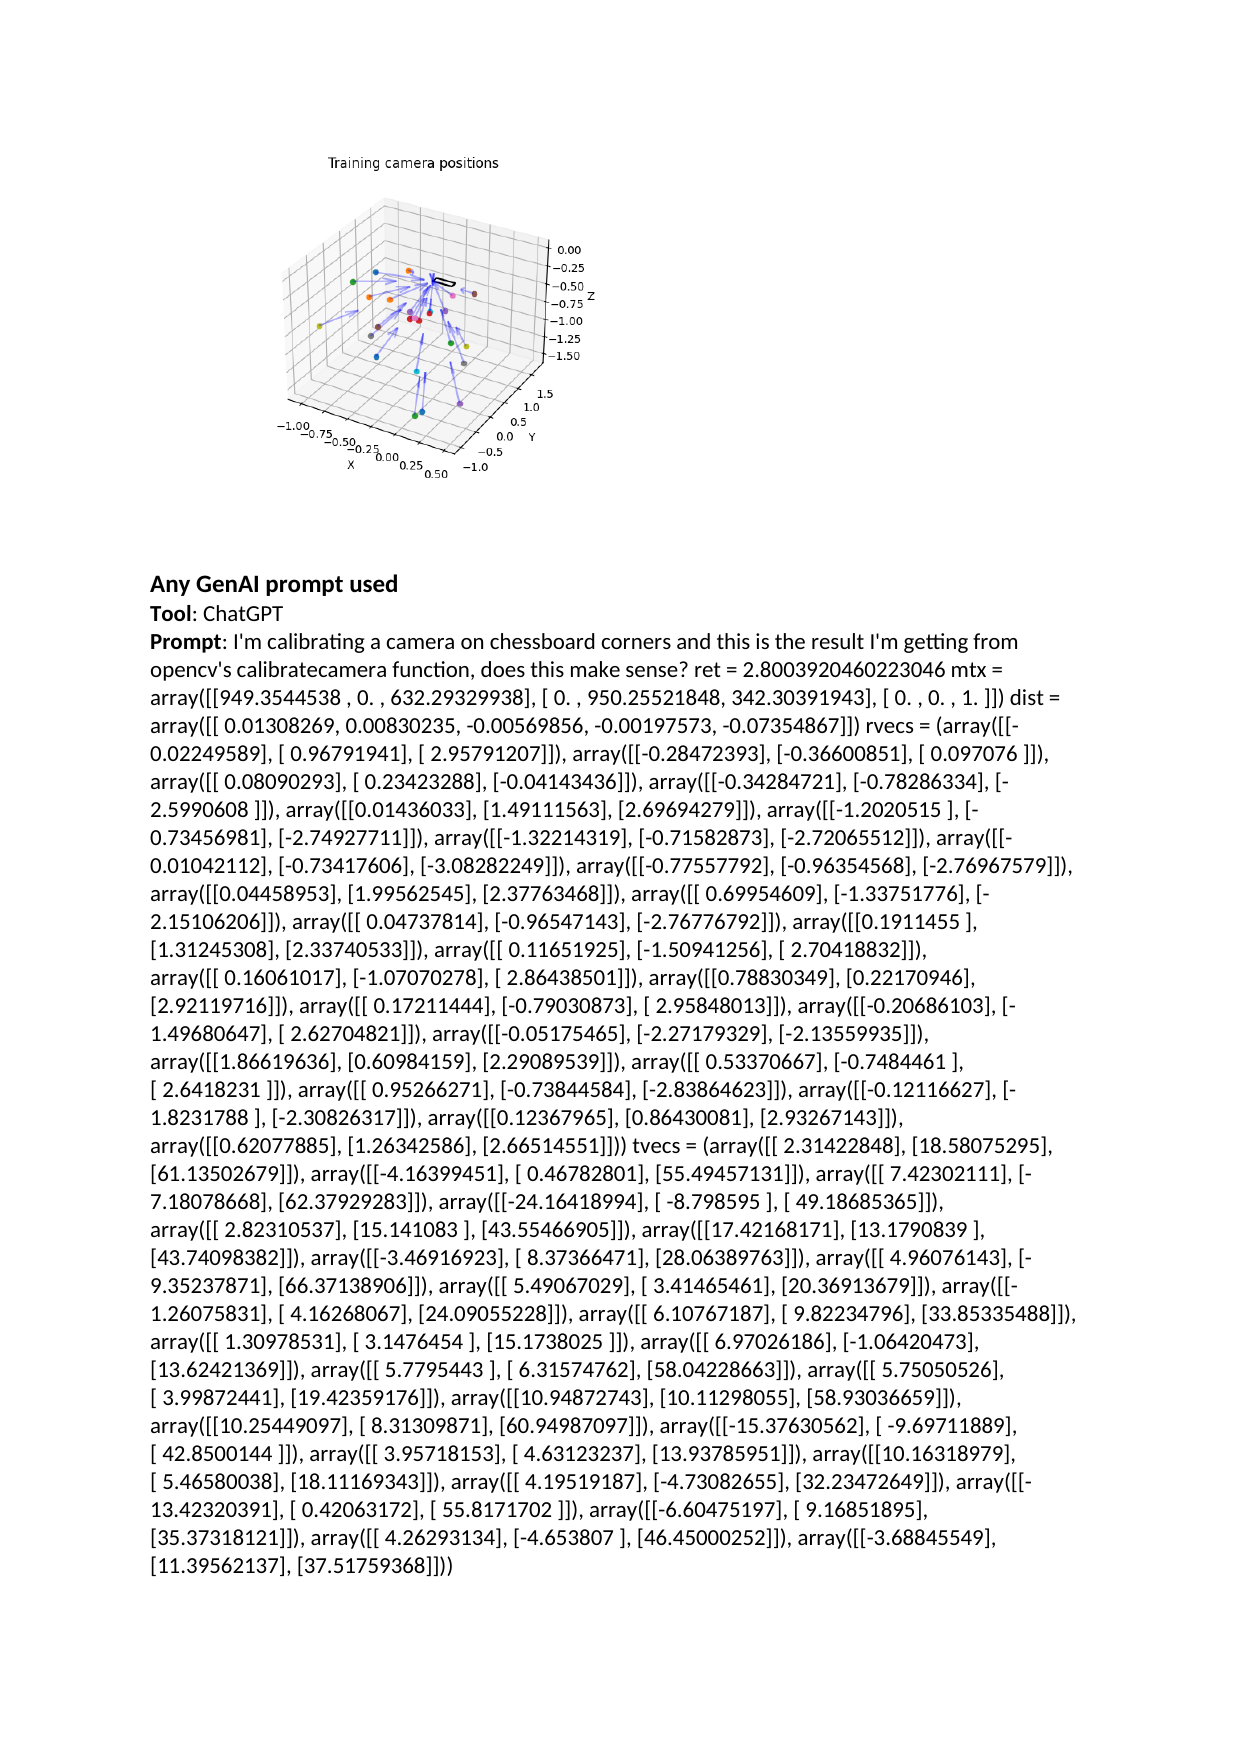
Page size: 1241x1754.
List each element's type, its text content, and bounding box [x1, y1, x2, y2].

picture [150, 150, 664, 482]
text Any GenAI prompt used [150, 568, 1090, 599]
text Tool: ChatGPT Prompt: I'm calibrating a camera on chessboard corners and this is the result I'm getting from opencv's calibratecamera function, does this make sense? ret = 2.8003920460223046 mtx = array([[949.3544538 , 0. , 632.29329938], [ 0. , 950.25521848, 342.30391943], [ 0. , 0. , 1. ]]) dist = array([[ 0.01308269, 0.00830235, -0.00569856, -0.00197573, -0.07354867]]) rvecs = (array([[-0.02249589], [ 0.96791941], [ 2.95791207]]), array([[-0.28472393], [-0.36600851], [ 0.097076 ]]), array([[ 0.08090293], [ 0.23423288], [-0.04143436]]), array([[-0.34284721], [-0.78286334], [-2.5990608 ]]), array([[0.01436033], [1.49111563], [2.69694279]]), array([[-1.2020515 ], [-0.73456981], [-2.74927711]]), array([[-1.32214319], [-0.71582873], [-2.72065512]]), array([[-0.01042112], [-0.73417606], [-3.08282249]]), array([[-0.77557792], [-0.96354568], [-2.76967579]]), array([[0.04458953], [1.99562545], [2.37763468]]), array([[ 0.69954609], [-1.33751776], [-2.15106206]]), array([[ 0.04737814], [-0.96547143], [-2.76776792]]), array([[0.1911455 ], [1.31245308], [2.33740533]]), array([[ 0.11651925], [-1.50941256], [ 2.70418832]]), array([[ 0.16061017], [-1.07070278], [ 2.86438501]]), array([[0.78830349], [0.22170946], [2.92119716]]), array([[ 0.17211444], [-0.79030873], [ 2.95848013]]), array([[-0.20686103], [-1.49680647], [ 2.62704821]]), array([[-0.05175465], [-2.27179329], [-2.13559935]]), array([[1.86619636], [0.60984159], [2.29089539]]), array([[ 0.53370667], [-0.7484461 ], [ 2.6418231 ]]), array([[ 0.95266271], [-0.73844584], [-2.83864623]]), array([[-0.12116627], [-1.8231788 ], [-2.30826317]]), array([[0.12367965], [0.86430081], [2.93267143]]), array([[0.62077885], [1.26342586], [2.66514551]])) tvecs = (array([[ 2.31422848], [18.58075295], [61.13502679]]), array([[-4.16399451], [ 0.46782801], [55.49457131]]), array([[ 7.42302111], [-7.18078668], [62.37929283]]), array([[-24.16418994], [ -8.798595 ], [ 49.18685365]]), array([[ 2.82310537], [15.141083 ], [43.55466905]]), array([[17.42168171], [13.1790839 ], [43.74098382]]), array([[-3.46916923], [ 8.37366471], [28.06389763]]), array([[ 4.96076143], [-9.35237871], [66.37138906]]), array([[ 5.49067029], [ 3.41465461], [20.36913679]]), array([[-1.26075831], [ 4.16268067], [24.09055228]]), array([[ 6.10767187], [ 9.82234796], [33.85335488]]), array([[ 1.30978531], [ 3.1476454 ], [15.1738025 ]]), array([[ 6.97026186], [-1.06420473], [13.62421369]]), array([[ 5.7795443 ], [ 6.31574762], [58.04228663]]), array([[ 5.75050526], [ 3.99872441], [19.42359176]]), array([[10.94872743], [10.11298055], [58.93036659]]), array([[10.25449097], [ 8.31309871], [60.94987097]]), array([[-15.37630562], [ -9.69711889], [ 42.8500144 ]]), array([[ 3.95718153], [ 4.63123237], [13.93785951]]), array([[10.16318979], [ 5.46580038], [18.11169343]]), array([[ 4.19519187], [-4.73082655], [32.23472649]]), array([[-13.42320391], [ 0.42063172], [ 55.8171702 ]]), array([[-6.60475197], [ 9.16851895], [35.37318121]]), array([[ 4.26293134], [-4.653807 ], [46.45000252]]), array([[-3.68845549], [11.39562137], [37.51759368]])) [150, 599, 1090, 1579]
